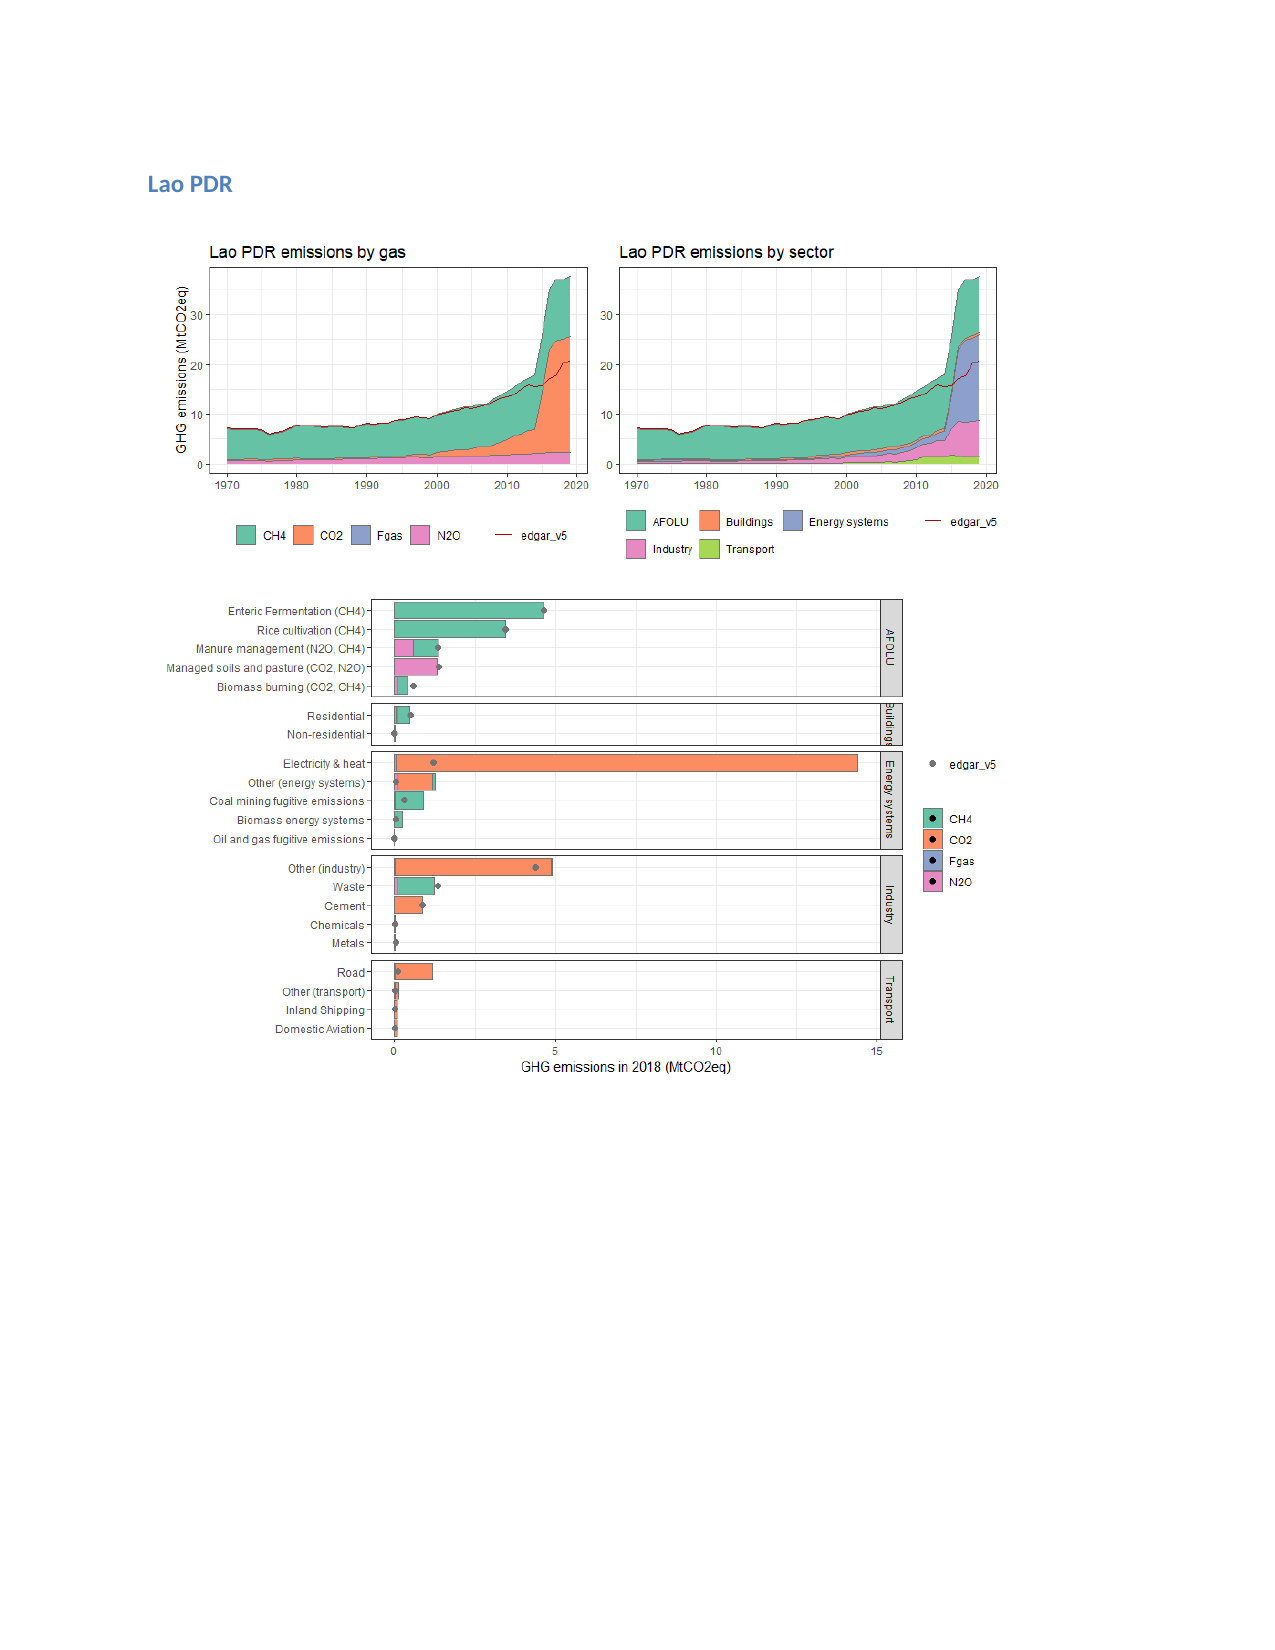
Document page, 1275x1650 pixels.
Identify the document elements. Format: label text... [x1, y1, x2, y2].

subtitle Lao PDR [148, 168, 1127, 199]
picture [147, 217, 1023, 1093]
